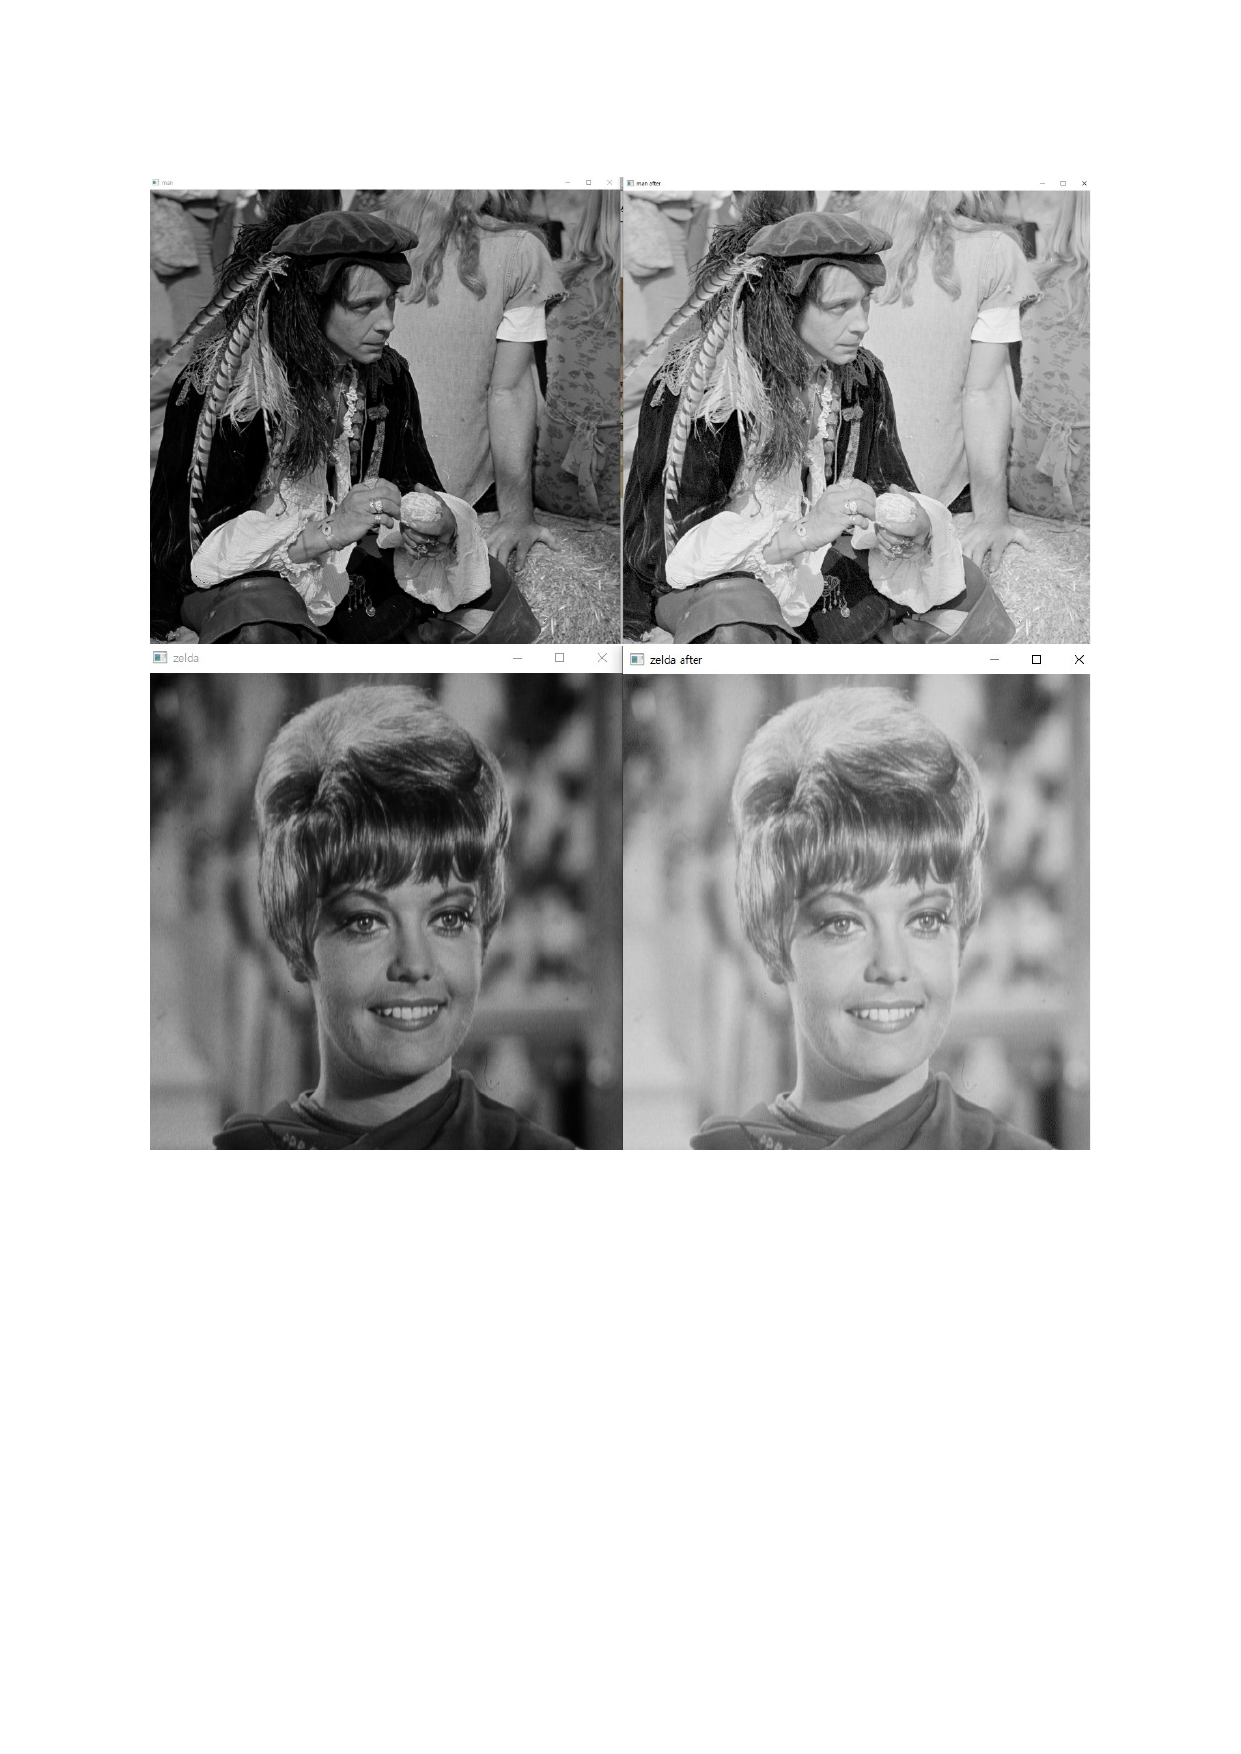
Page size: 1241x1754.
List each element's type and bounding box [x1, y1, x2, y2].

picture [150, 646, 1091, 1150]
picture [150, 177, 1091, 644]
